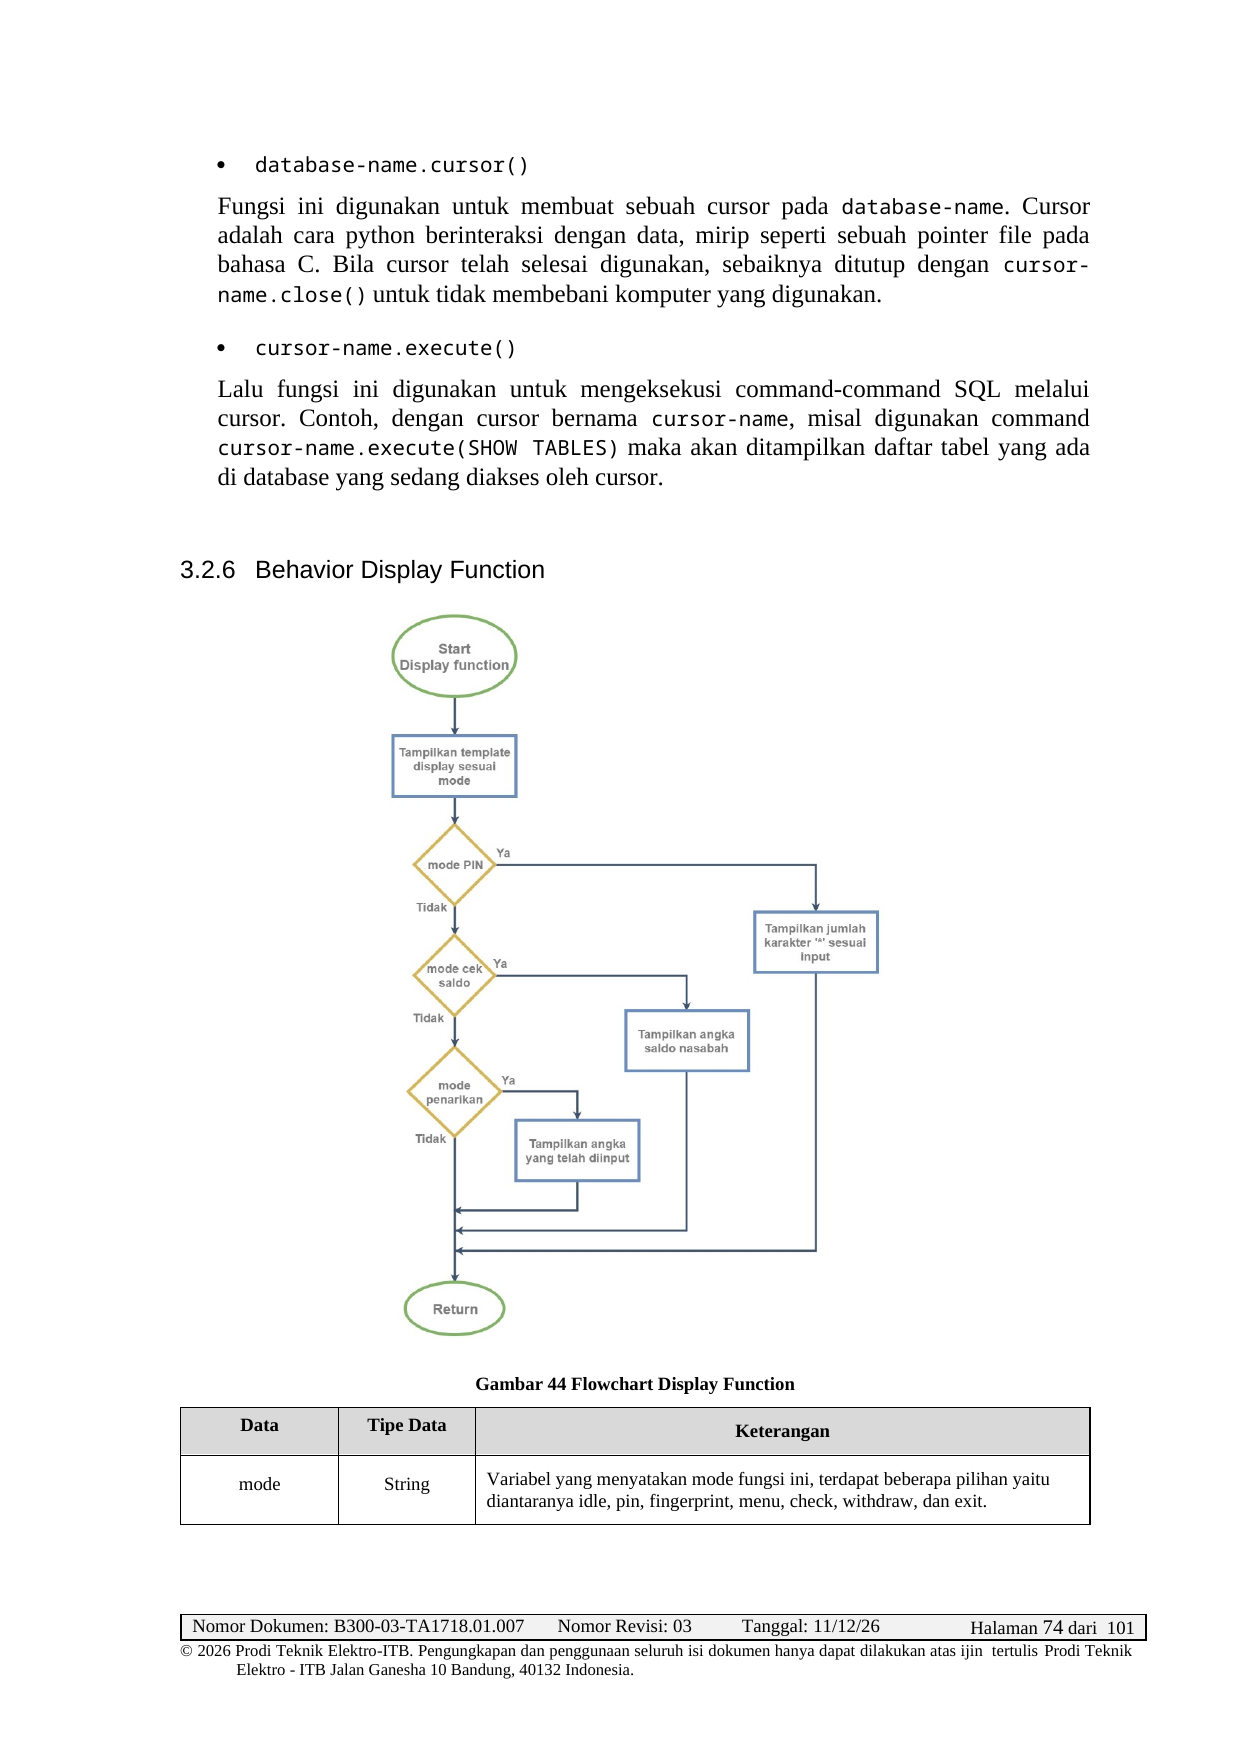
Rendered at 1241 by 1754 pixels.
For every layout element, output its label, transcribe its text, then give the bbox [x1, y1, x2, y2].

subtitle Behavior Display Function [180, 555, 1090, 584]
list database-name.cursor() [217, 150, 1090, 178]
list cursor-name.execute() [217, 333, 1090, 362]
table_cell mode [181, 1456, 338, 1524]
text Gambar 44 Flowchart Display Function [180, 1373, 1090, 1394]
picture [367, 590, 904, 1361]
table_cell String [339, 1456, 475, 1524]
text Lalu fungsi ini digunakan untuk mengeksekusi command-command SQL melalui cursor. Contoh, dengan cursor bernama cursor-name, misal digunakan command cursor-name.execute(SHOW TABLES) maka akan ditampilkan daftar tabel yang ada di database yang sedang diakses oleh cursor. [217, 374, 1090, 491]
text Fungsi ini digunakan untuk membuat sebuah cursor pada database-name. Cursor adalah cara python berinteraksi dengan data, mirip seperti sebuah pointer file pada bahasa C. Bila cursor telah selesai digunakan, sebaiknya ditutup dengan cursor-name.close() untuk tidak membebani komputer yang digunakan. [217, 191, 1090, 308]
table_cell Variabel yang menyatakan mode fungsi ini, terdapat beberapa pilihan yaitu diantaranya idle, pin, fingerprint, menu, check, withdraw, dan exit. [476, 1456, 1089, 1524]
table_header Keterangan [476, 1408, 1089, 1454]
table_header Data [181, 1408, 338, 1454]
table_header Tipe Data [339, 1408, 475, 1454]
